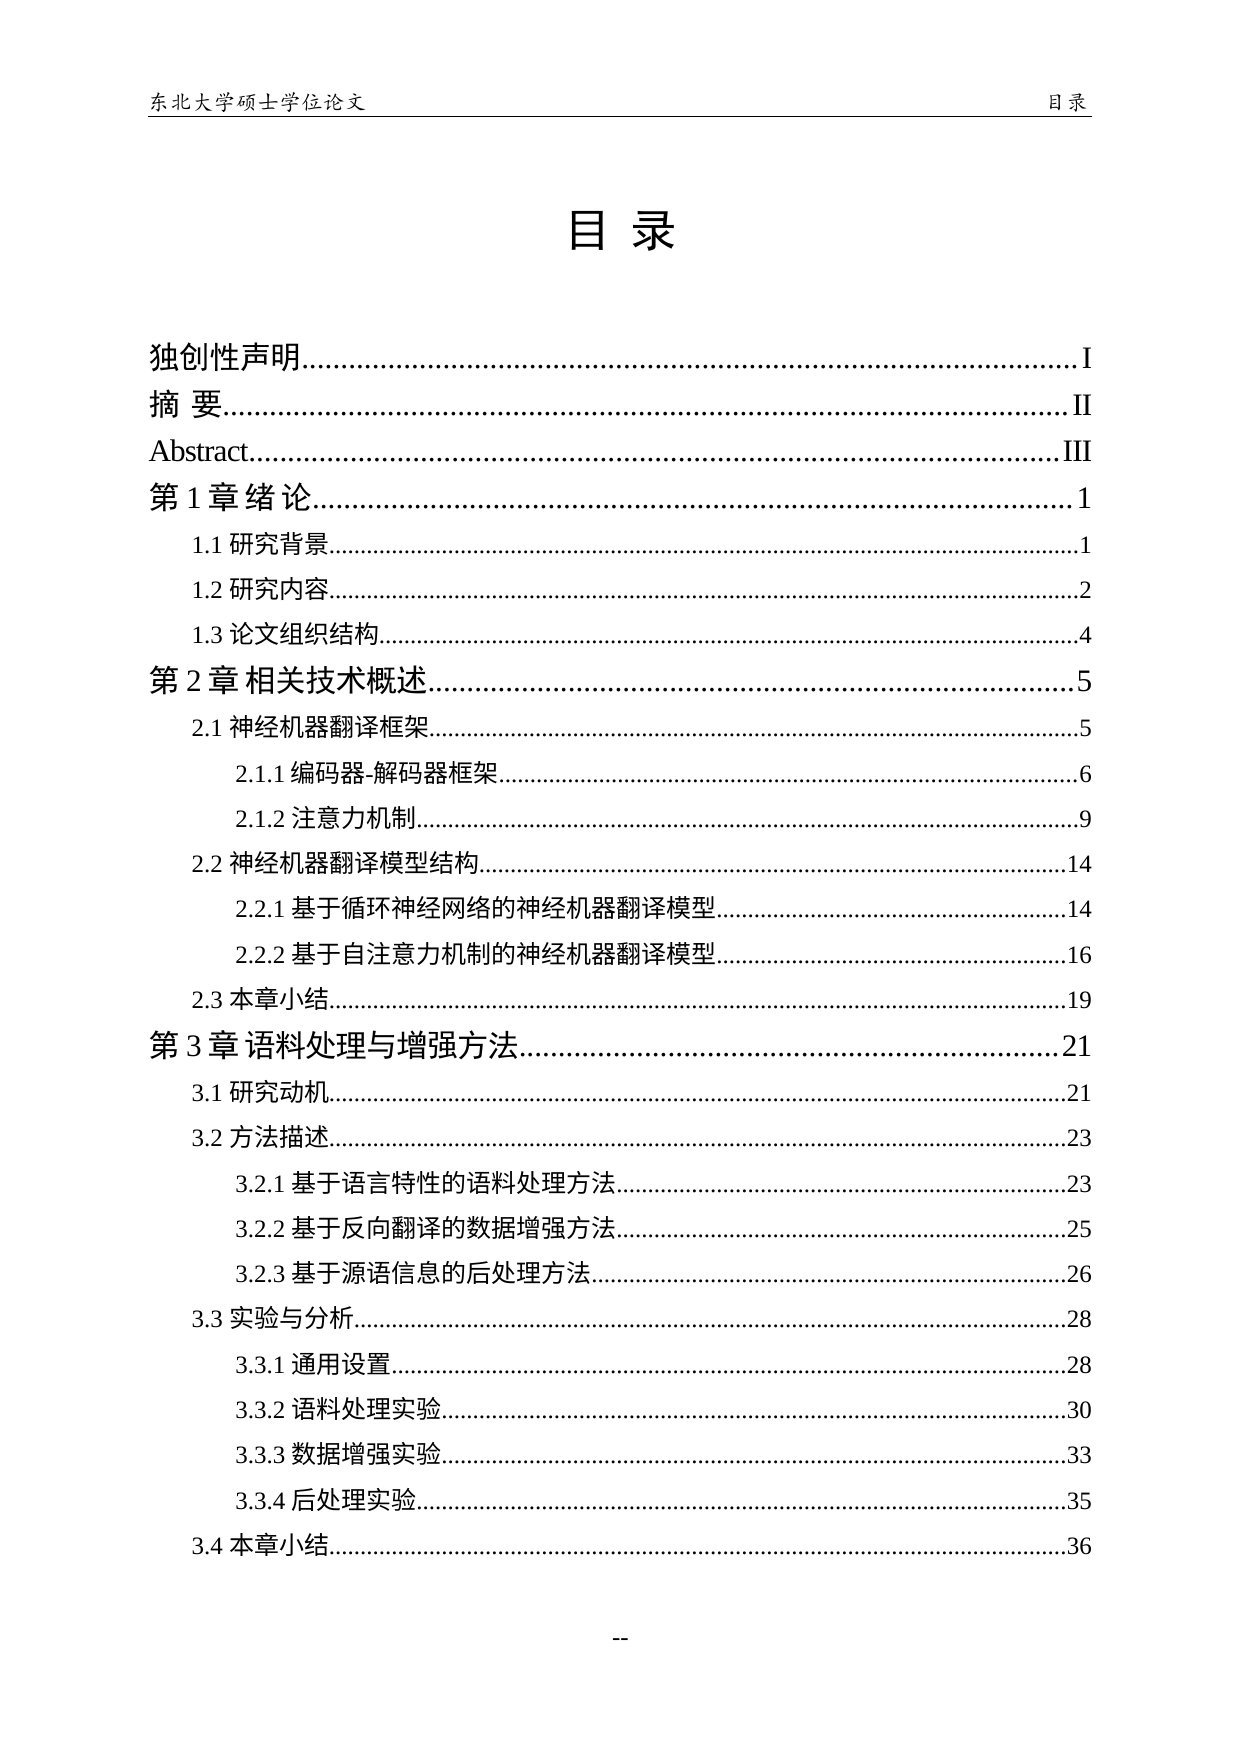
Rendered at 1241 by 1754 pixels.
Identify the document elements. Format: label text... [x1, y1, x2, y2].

text 3.2.2 基于反向翻译的数据增强方法 25 [235, 1208, 1092, 1244]
text 2.2.1 基于循环神经网络的神经机器翻译模型 14 [235, 889, 1092, 925]
text 摘 要 II [148, 384, 1092, 422]
text 3.2.3 基于源语信息的后处理方法 26 [235, 1254, 1092, 1290]
text 2.2.2 基于自注意力机制的神经机器翻译模型 16 [235, 934, 1092, 971]
text 3.3.4 后处理实验 35 [235, 1480, 1092, 1516]
text 2.2 神经机器翻译模型结构 14 [191, 844, 1092, 880]
text 2.3 本章小结 19 [191, 979, 1092, 1016]
text 3.2 方法描述 23 [191, 1118, 1092, 1154]
text 3.1 研究动机 21 [191, 1072, 1092, 1109]
text 2.1.2 注意力机制 9 [235, 798, 1092, 834]
text 第3章 语料处理与增强方法 21 [148, 1025, 1092, 1063]
text 3.2.1 基于语言特性的语料处理方法 23 [235, 1163, 1092, 1199]
text 3.4 本章小结 36 [191, 1526, 1092, 1562]
text 2.1 神经机器翻译框架 5 [191, 708, 1092, 744]
text 独创性声明 I [148, 337, 1092, 375]
text 目 录 [148, 194, 1092, 259]
text 3.3.2 语料处理实验 30 [235, 1389, 1092, 1426]
text 2.1.1编码器-解码器框架 6 [235, 753, 1092, 789]
text 3.3.3 数据增强实验 33 [235, 1435, 1092, 1471]
text 3.3.1 通用设置 28 [235, 1344, 1092, 1381]
text 1.3 论文组织结构 4 [191, 615, 1092, 651]
text 1.1 研究背景 1 [191, 524, 1092, 561]
text 第2章 相关技术概述 5 [148, 660, 1092, 698]
text 1.2 研究内容 2 [191, 569, 1092, 606]
text 3.3 实验与分析 28 [191, 1299, 1092, 1335]
text 第1章 绪 论 1 [148, 477, 1092, 515]
text Abstract III [148, 432, 1092, 468]
